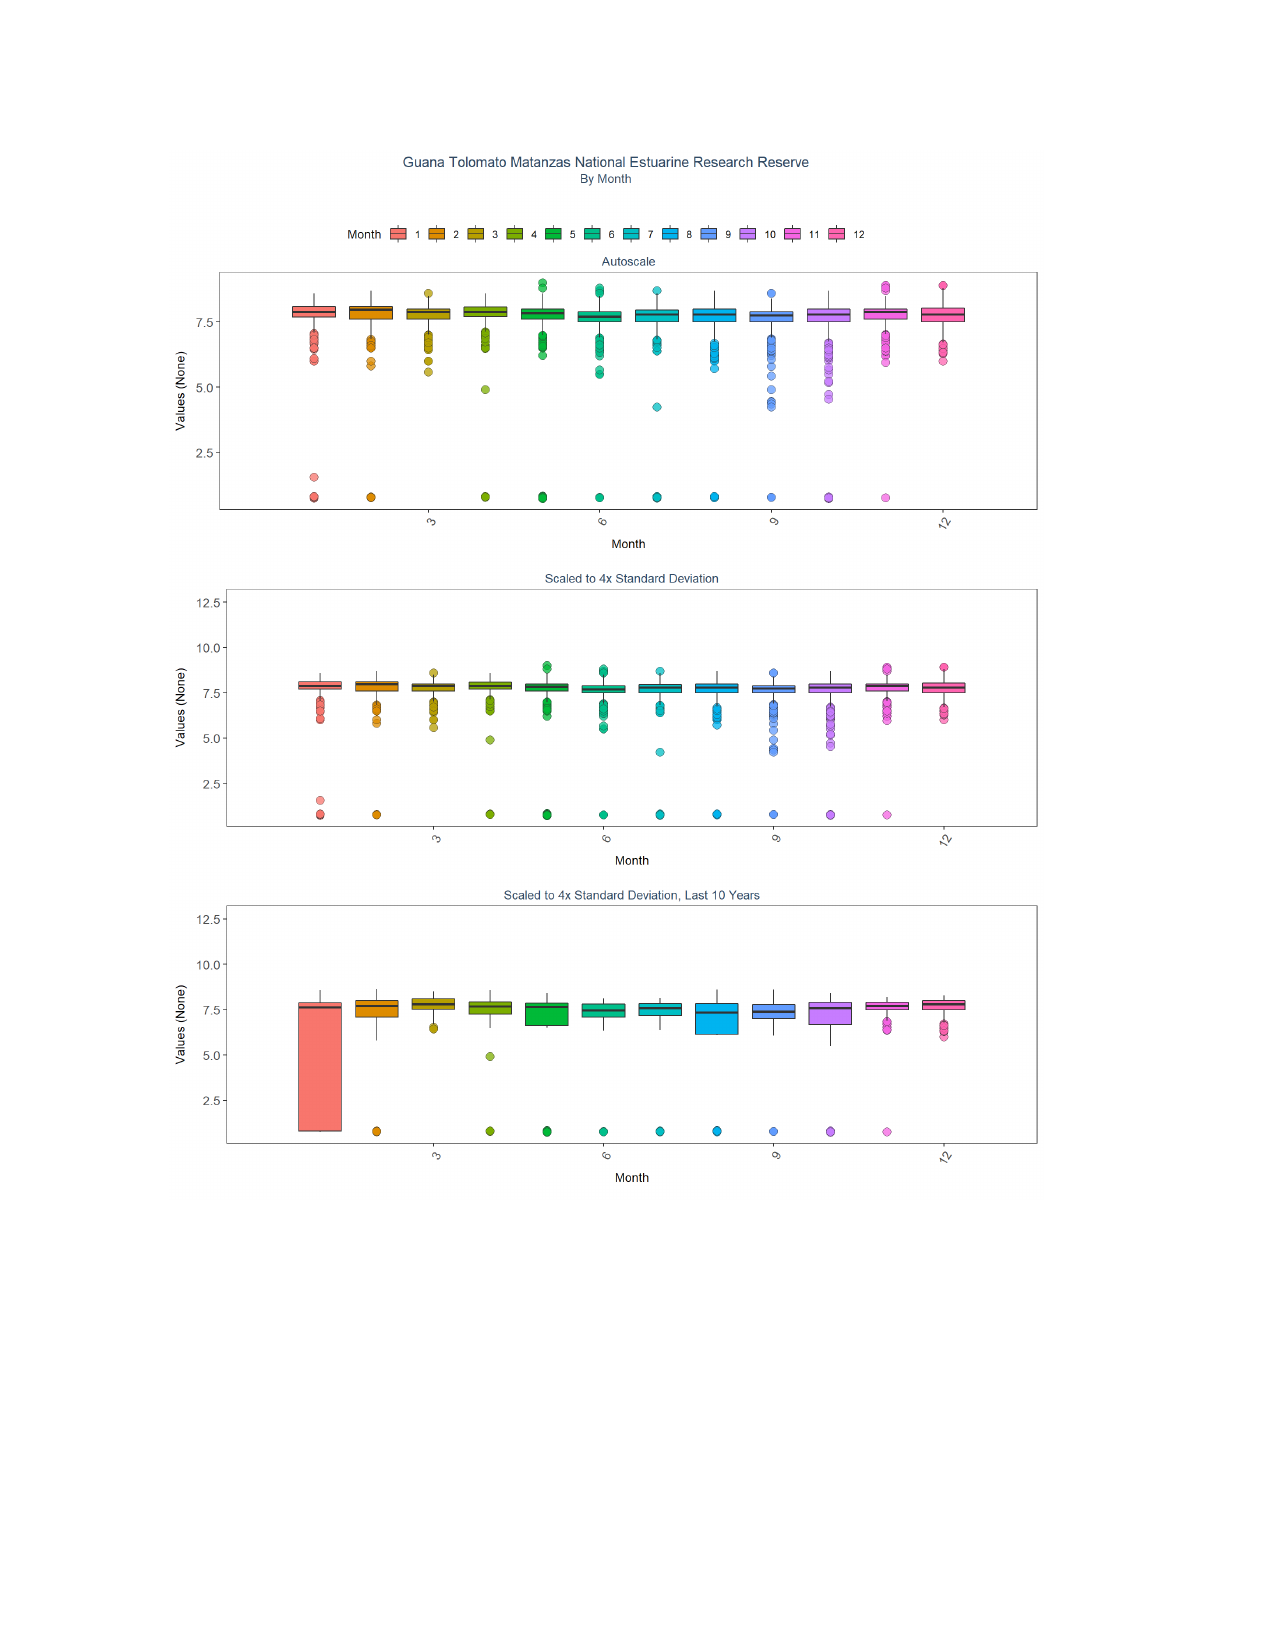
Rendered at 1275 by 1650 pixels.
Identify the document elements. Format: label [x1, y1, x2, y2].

picture [168, 150, 1044, 1200]
